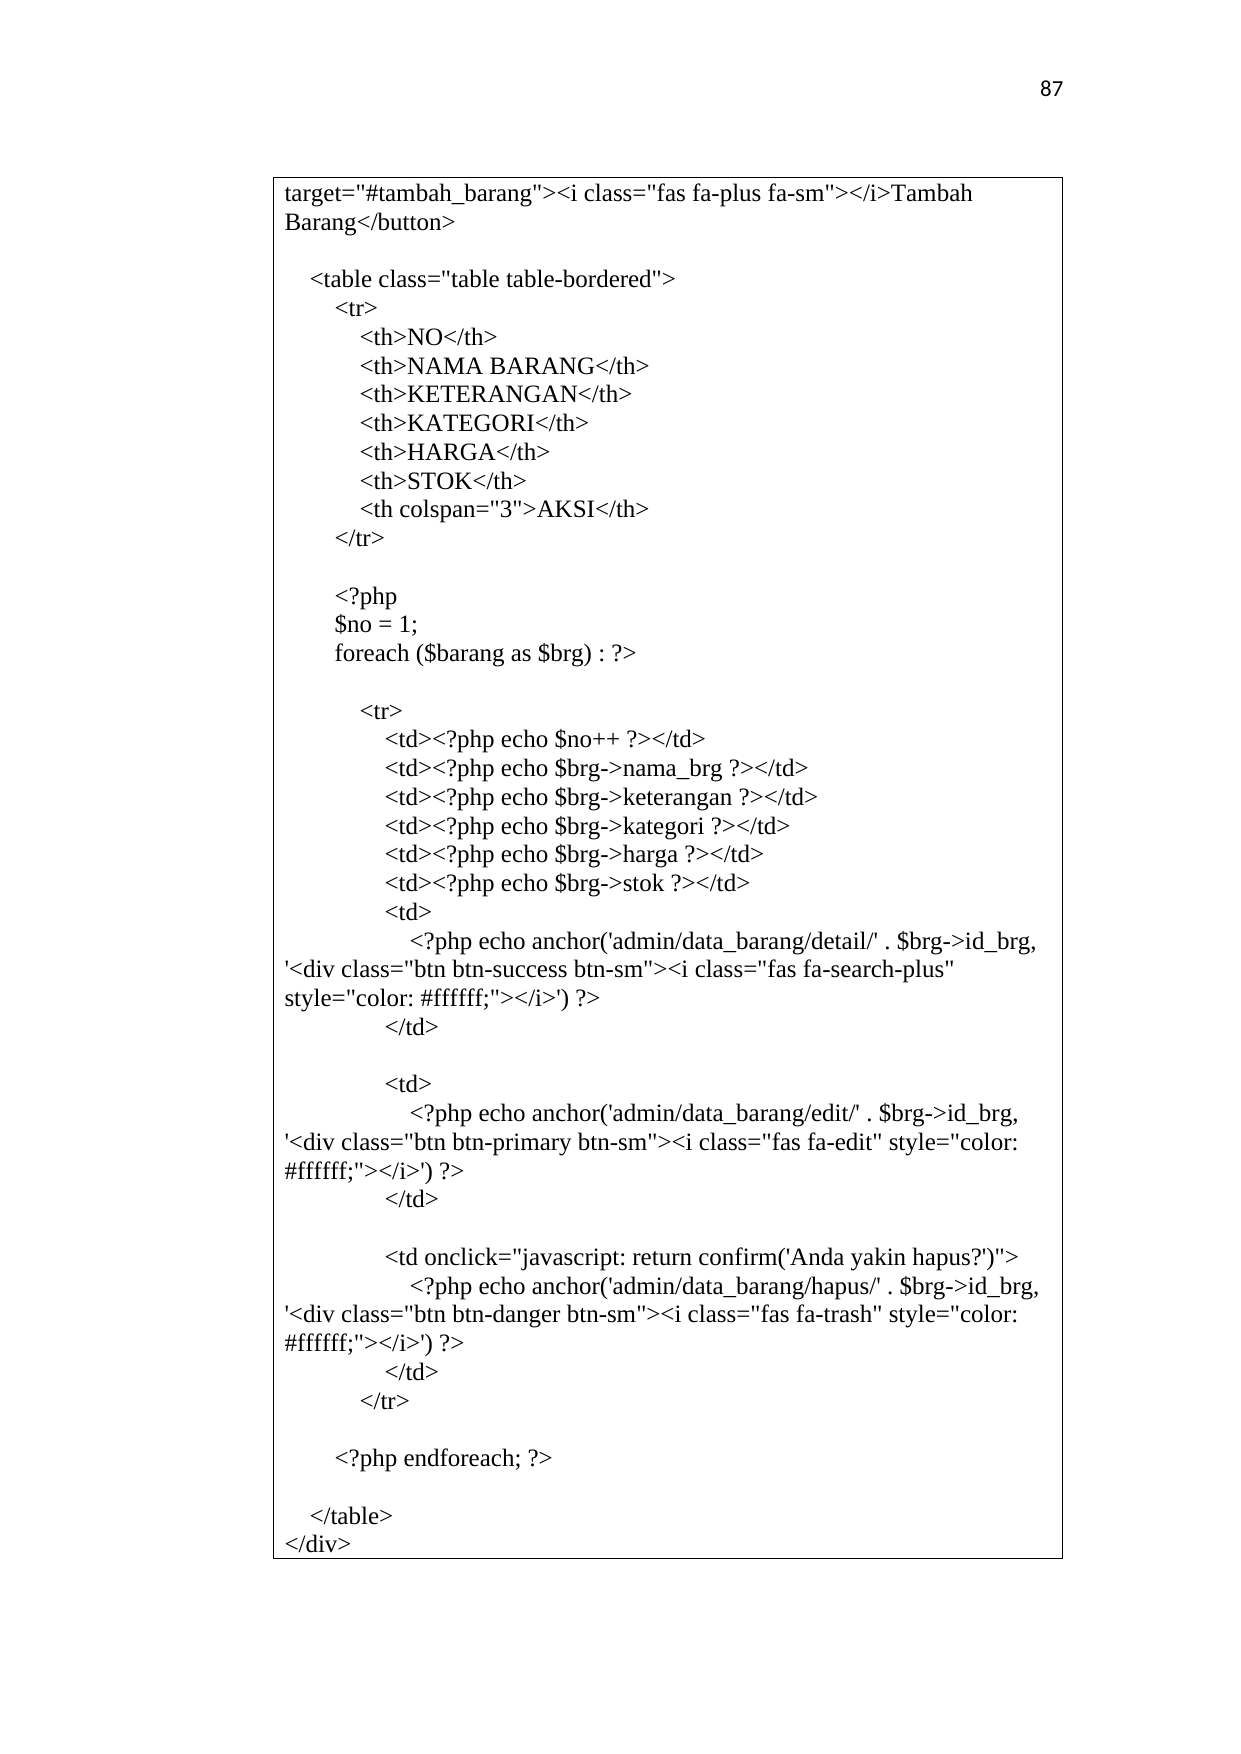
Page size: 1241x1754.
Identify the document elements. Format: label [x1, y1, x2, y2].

table_header [274, 178, 1062, 1558]
